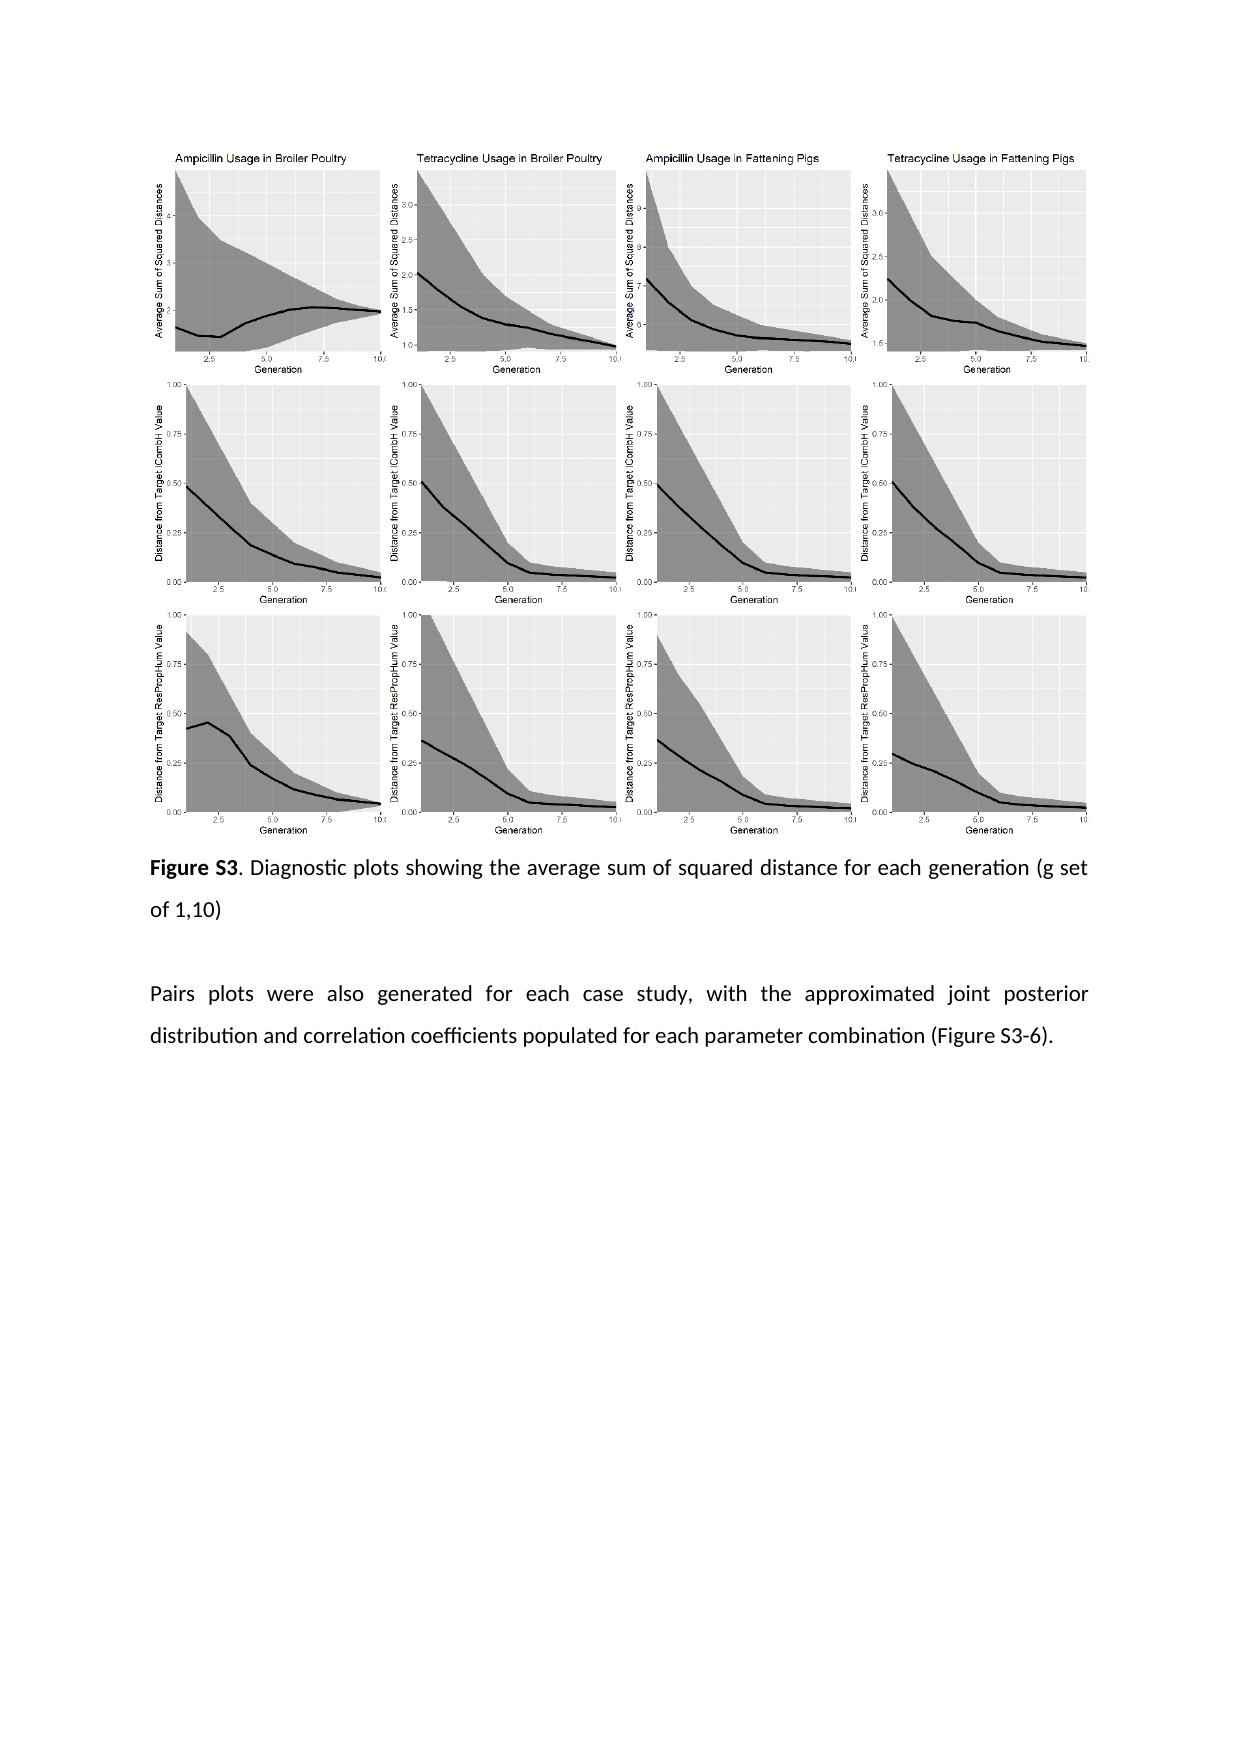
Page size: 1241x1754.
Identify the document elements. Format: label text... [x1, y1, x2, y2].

picture [150, 150, 1091, 840]
text Figure S3. Diagnostic plots showing the average sum of squared distance for each generation (g set of 1,10) [150, 853, 1090, 923]
text Pairs plots were also generated for each case study, with the approximated joint posterior distribution and correlation coefficients populated for each parameter combination (Figure S3-6). [150, 979, 1090, 1049]
